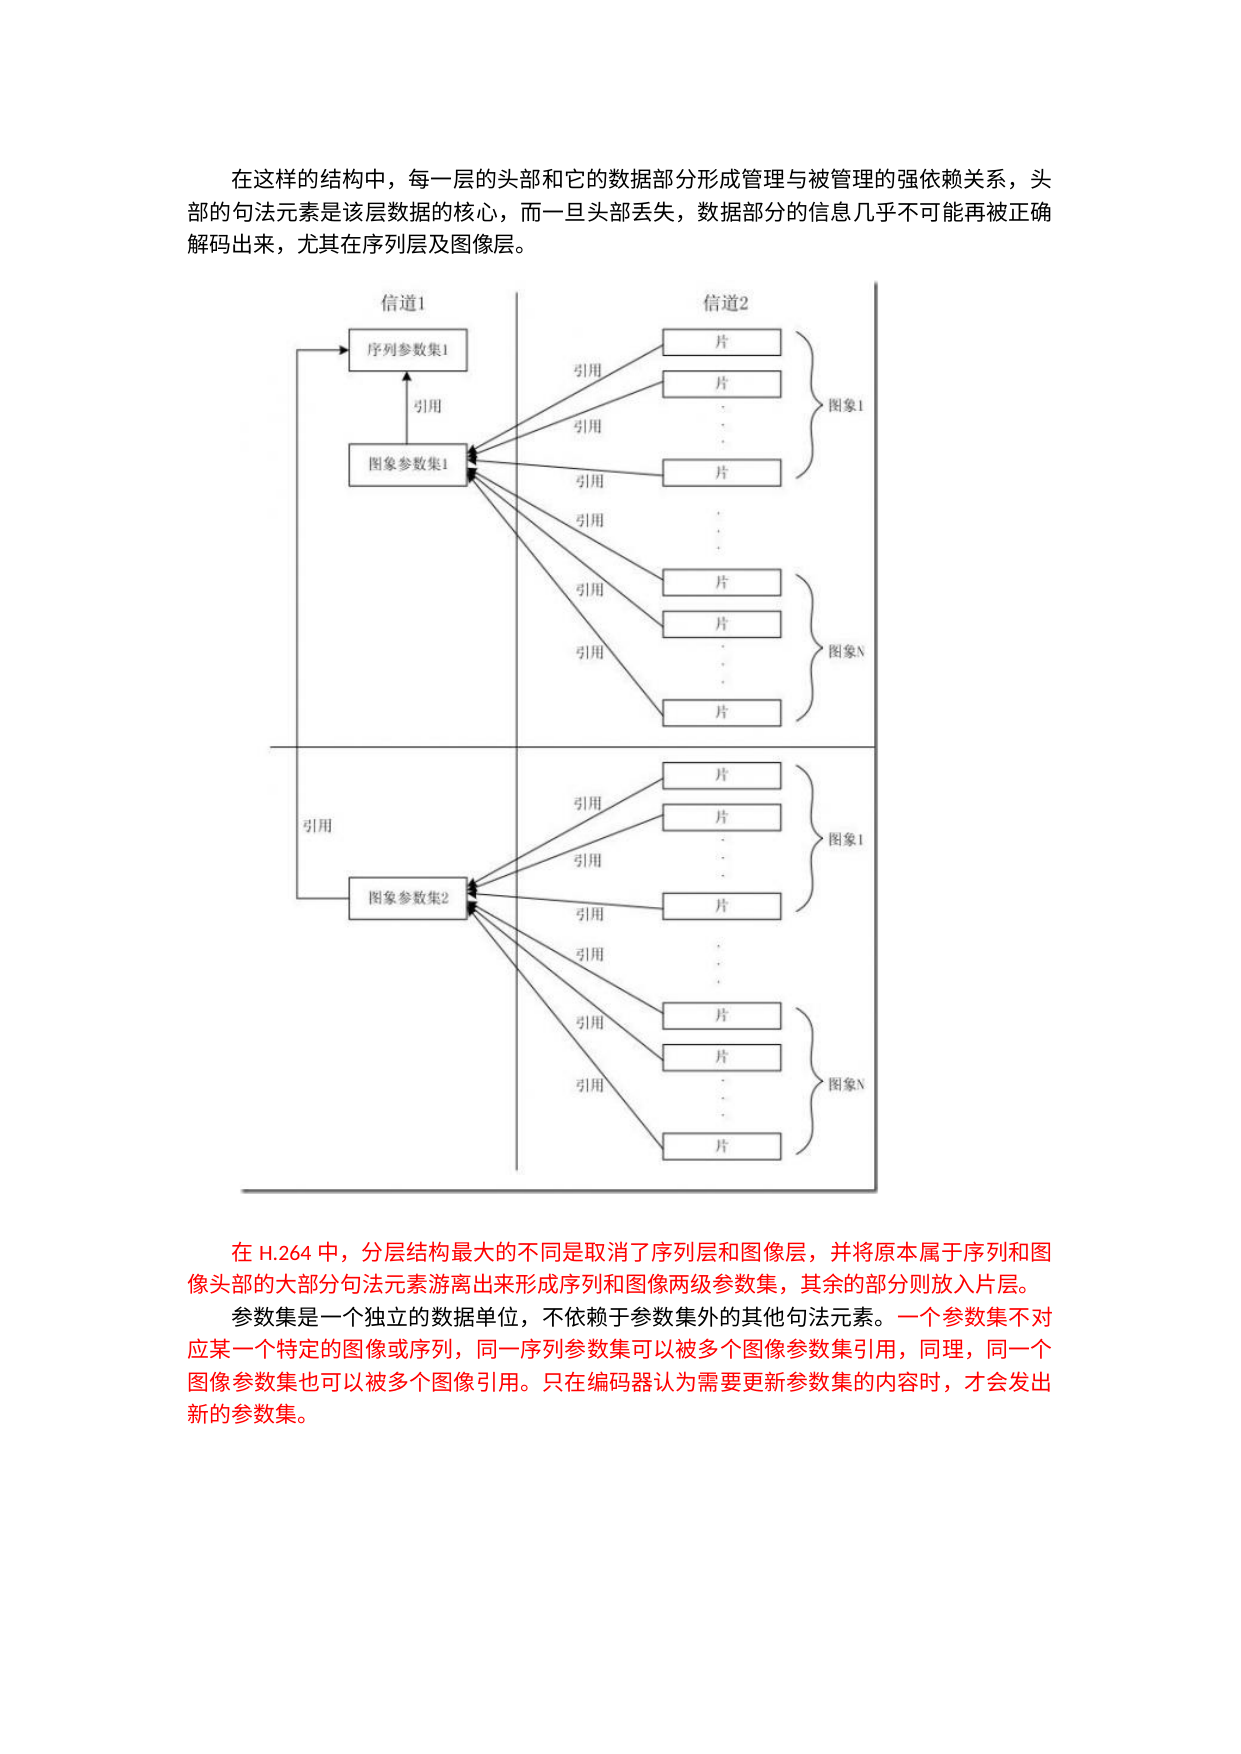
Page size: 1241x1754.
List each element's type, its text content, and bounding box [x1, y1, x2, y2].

text 参数集是一个独立的数据单位，不依赖于参数集外的其他句法元素。一个参数集不对应某一个特定的图像或序列，同一序列参数集可以被多个图像参数集引用，同理，同一个图像参数集也可以被多个图像引用。只在编码器认为需要更新参数集的内容时，才会发出新的参数集。 [187, 1299, 1053, 1429]
picture [239, 280, 879, 1194]
text 在这样的结构中，每一层的头部和它的数据部分形成管理与被管理的强依赖关系，头部的句法元素是该层数据的核心，而一旦头部丢失，数据部分的信息几乎不可能再被正确解码出来，尤其在序列层及图像层。 [187, 162, 1053, 259]
text 在 H.264 中，分层结构最大的不同是取消了序列层和图像层，并将原本属于序列和图像头部的大部分句法元素游离出来形成序列和图像两级参数集，其余的部分则放入片层。 [187, 1234, 1053, 1299]
